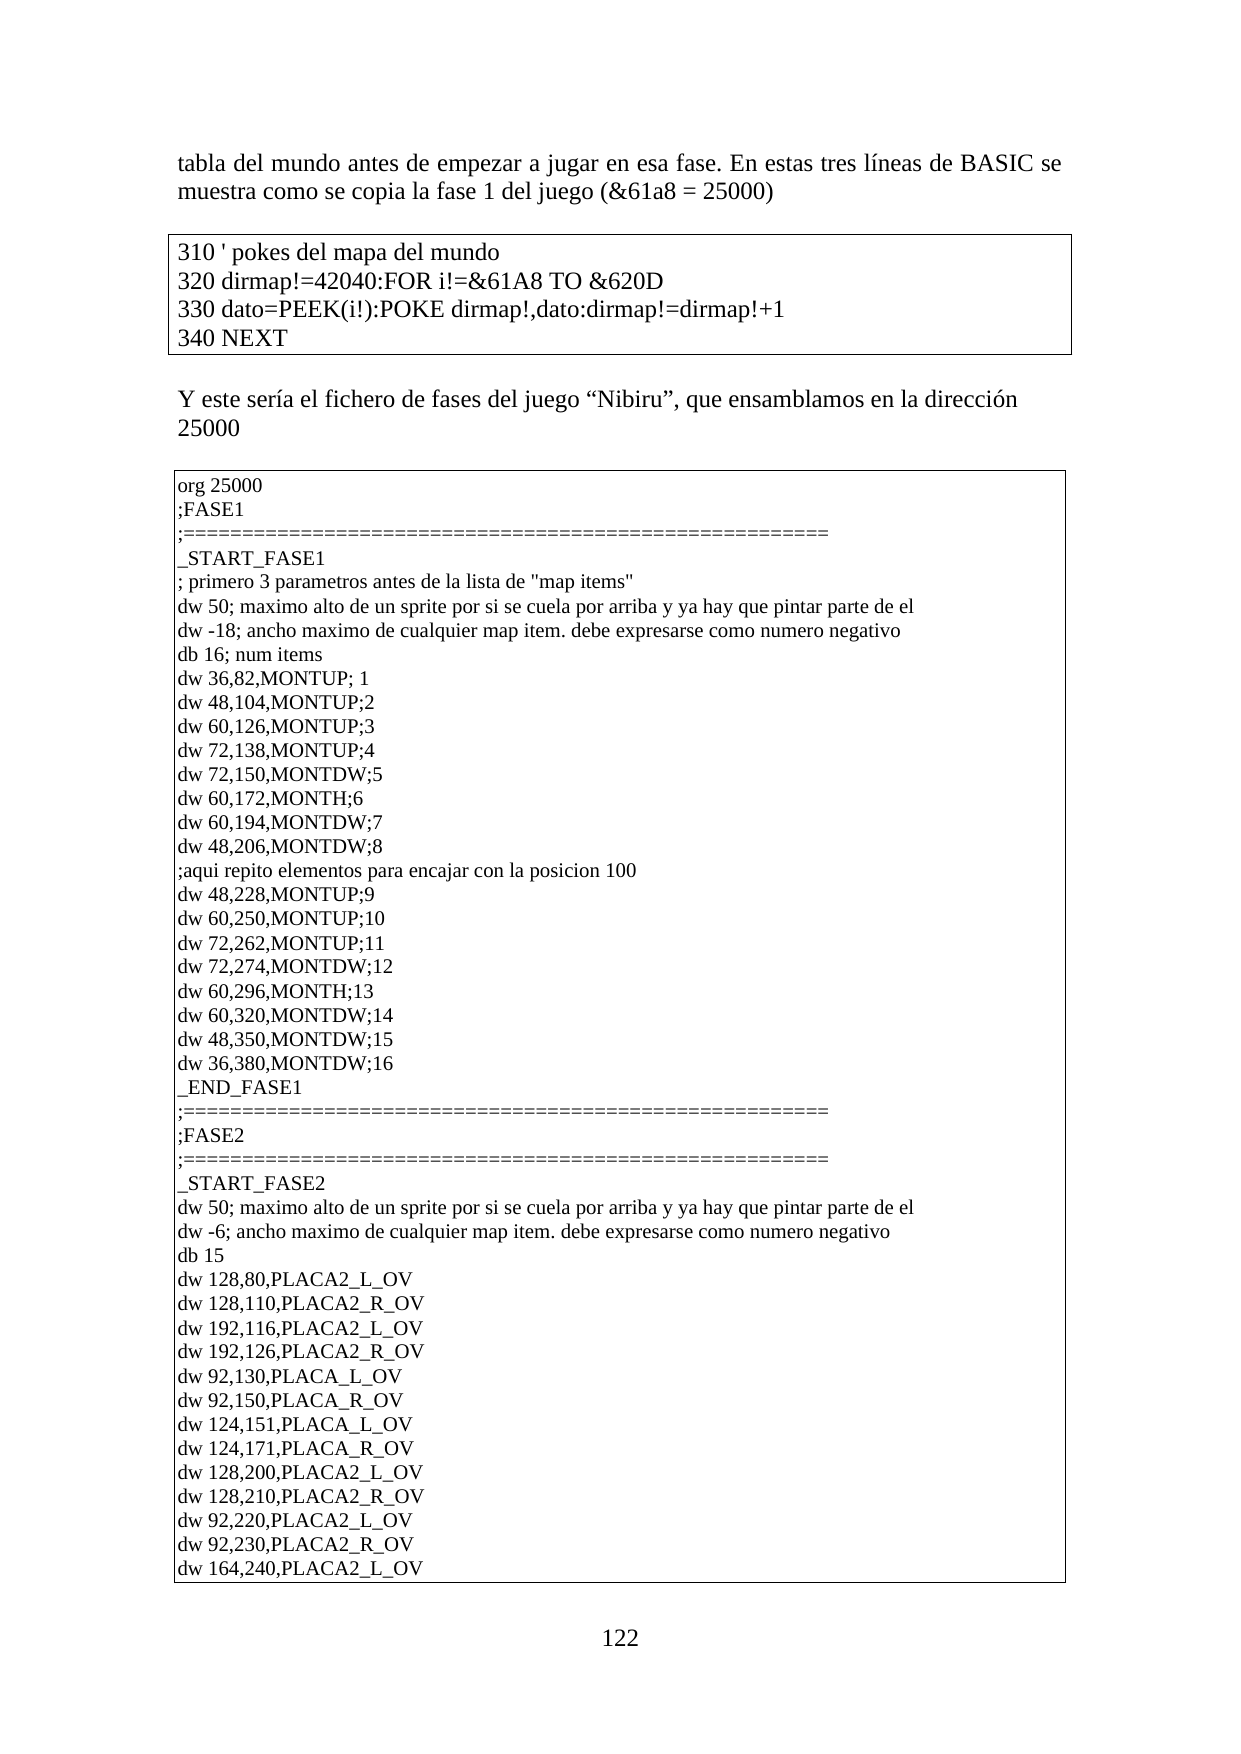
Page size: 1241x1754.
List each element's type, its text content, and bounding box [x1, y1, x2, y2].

text dw 60,194,MONTDW;7 [177, 810, 1063, 834]
text 320 dirmap!=42040:FOR i!=&61A8 TO &620D [177, 266, 1063, 294]
text ;aqui repito elementos para encajar con la posicion 100 [177, 858, 1063, 882]
text _END_FASE1 [177, 1075, 1063, 1099]
text ;======================================================= [177, 521, 1063, 545]
text dw 92,130,PLACA_L_OV [177, 1363, 1063, 1388]
text dw 92,230,PLACA2_R_OV [177, 1532, 1063, 1553]
text dw 92,220,PLACA2_L_OV [177, 1508, 1063, 1532]
text dw 36,82,MONTUP; 1 [177, 666, 1063, 690]
text dw 124,151,PLACA_L_OV [177, 1412, 1063, 1436]
text db 15 [177, 1243, 1063, 1267]
text ;FASE1 [177, 497, 1063, 521]
text dw -18; ancho maximo de cualquier map item. debe expresarse como numero negativo [177, 618, 1063, 642]
text dw 48,228,MONTUP;9 [177, 882, 1063, 906]
text Y este sería el fichero de fases del juego “Nibiru”, que ensamblamos en la dirección 25000 [177, 384, 1063, 441]
text dw 72,138,MONTUP;4 [177, 738, 1063, 762]
text dw 164,240,PLACA2_L_OV [175, 1553, 1065, 1582]
text 340 NEXT [169, 320, 1071, 354]
text dw 60,320,MONTDW;14 [177, 1003, 1063, 1027]
text _START_FASE1 [177, 545, 1063, 569]
text dw 192,116,PLACA2_L_OV [177, 1315, 1063, 1339]
text dw 72,150,MONTDW;5 [177, 762, 1063, 786]
text dw 192,126,PLACA2_R_OV [177, 1339, 1063, 1363]
text dw 60,126,MONTUP;3 [177, 714, 1063, 738]
text dw 124,171,PLACA_R_OV [177, 1436, 1063, 1460]
text dw 72,262,MONTUP;11 [177, 930, 1063, 954]
text dw 92,150,PLACA_R_OV [177, 1388, 1063, 1412]
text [177, 148, 1063, 205]
text dw 50; maximo alto de un sprite por si se cuela por arriba y ya hay que pintar parte de el [177, 1195, 1063, 1219]
text 330 dato=PEEK(i!):POKE dirmap!,dato:dirmap!=dirmap!+1 [177, 294, 1063, 320]
text ;======================================================= [177, 1099, 1063, 1123]
text dw 36,380,MONTDW;16 [177, 1051, 1063, 1075]
text ;======================================================= [177, 1147, 1063, 1171]
text dw 60,296,MONTH;13 [177, 978, 1063, 1003]
text ; primero 3 parametros antes de la lista de "map items" [177, 569, 1063, 593]
text dw 48,206,MONTDW;8 [177, 834, 1063, 858]
text dw 128,110,PLACA2_R_OV [177, 1291, 1063, 1315]
text dw 48,104,MONTUP;2 [177, 690, 1063, 714]
text 310 ' pokes del mapa del mundo [169, 235, 1071, 266]
text dw 60,172,MONTH;6 [177, 786, 1063, 810]
text dw 48,350,MONTDW;15 [177, 1027, 1063, 1051]
text dw -6; ancho maximo de cualquier map item. debe expresarse como numero negativo [177, 1219, 1063, 1243]
text db 16; num items [177, 642, 1063, 666]
text dw 50; maximo alto de un sprite por si se cuela por arriba y ya hay que pintar parte de el [177, 593, 1063, 618]
text dw 128,210,PLACA2_R_OV [177, 1484, 1063, 1508]
text org 25000 [175, 471, 1065, 497]
text dw 128,200,PLACA2_L_OV [177, 1460, 1063, 1484]
text dw 128,80,PLACA2_L_OV [177, 1267, 1063, 1291]
text ;FASE2 [177, 1123, 1063, 1147]
text dw 60,250,MONTUP;10 [177, 906, 1063, 930]
text _START_FASE2 [177, 1171, 1063, 1195]
text dw 72,274,MONTDW;12 [177, 954, 1063, 978]
